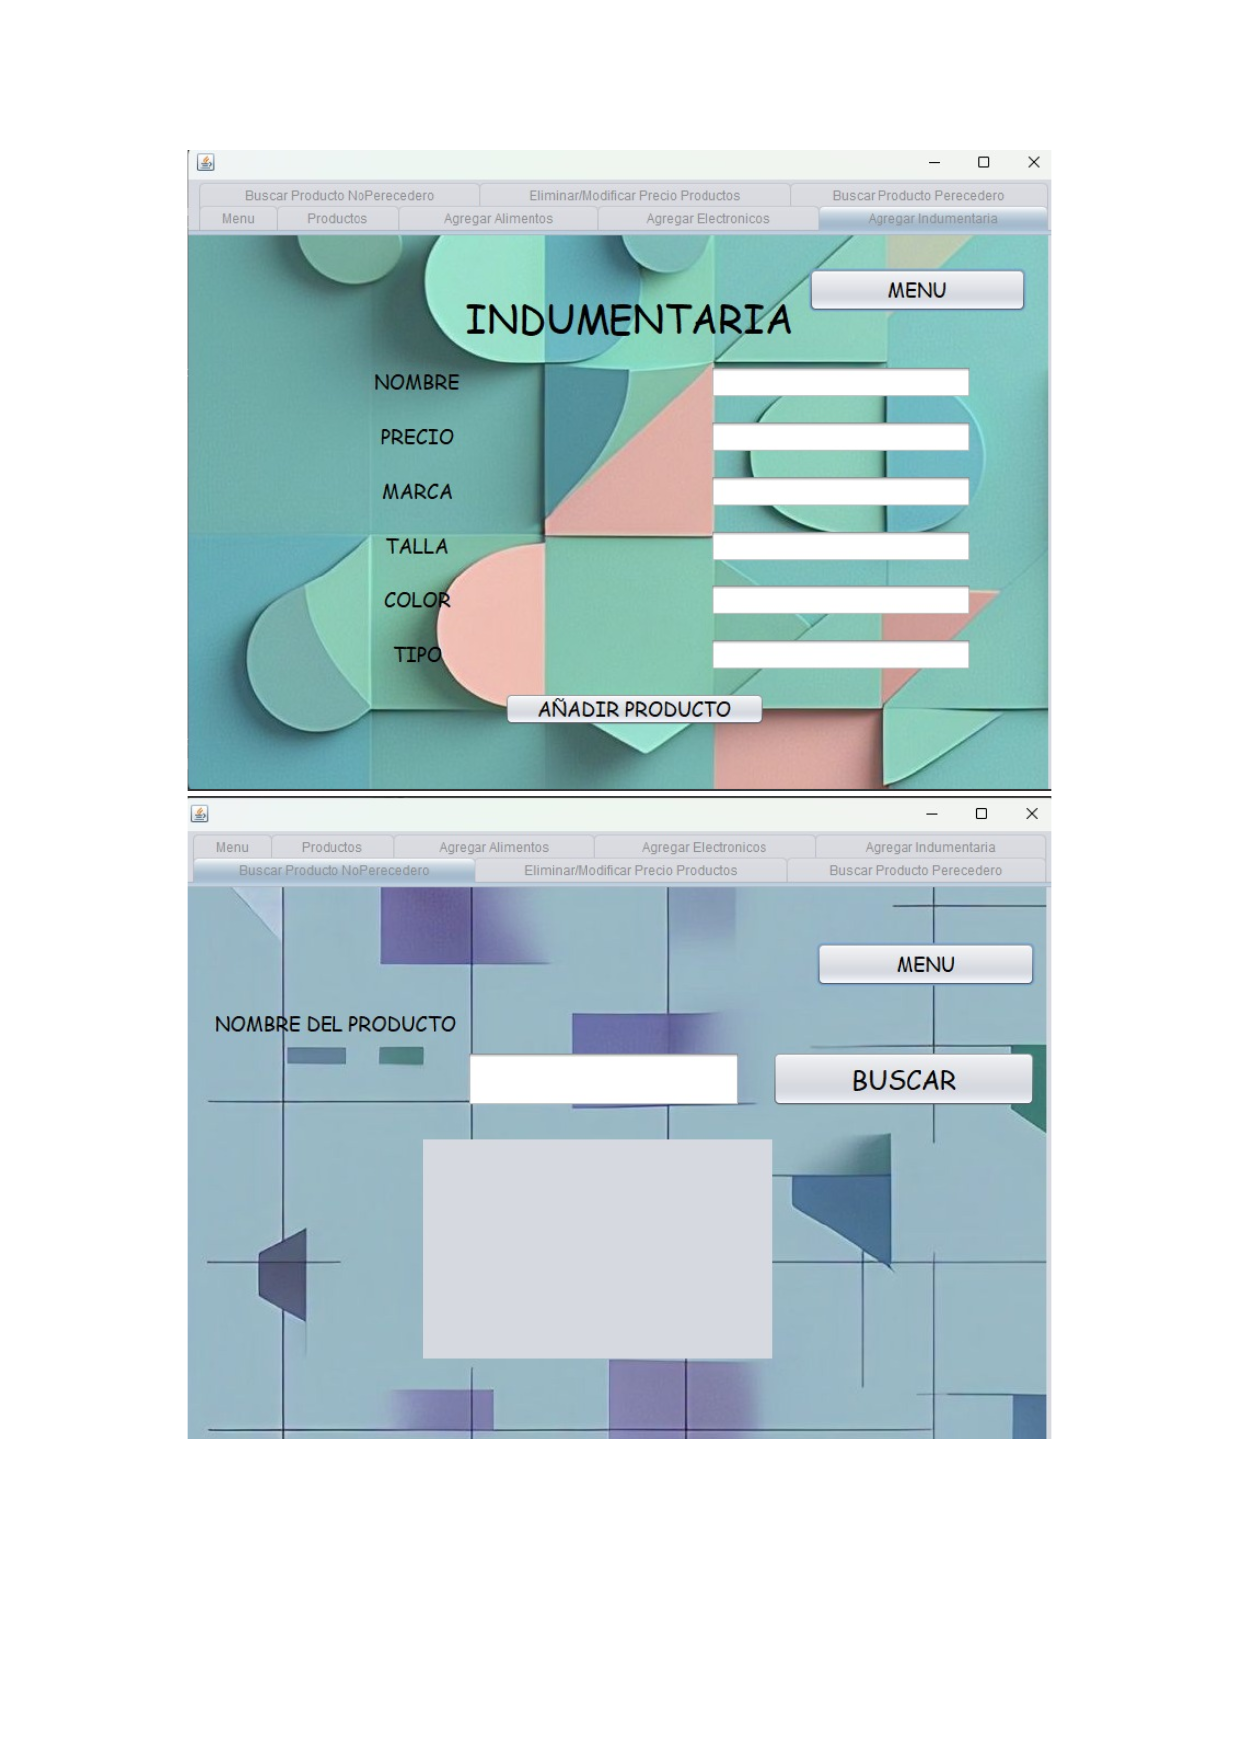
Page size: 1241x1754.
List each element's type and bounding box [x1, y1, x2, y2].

picture [187, 796, 1052, 1439]
picture [187, 150, 1052, 791]
